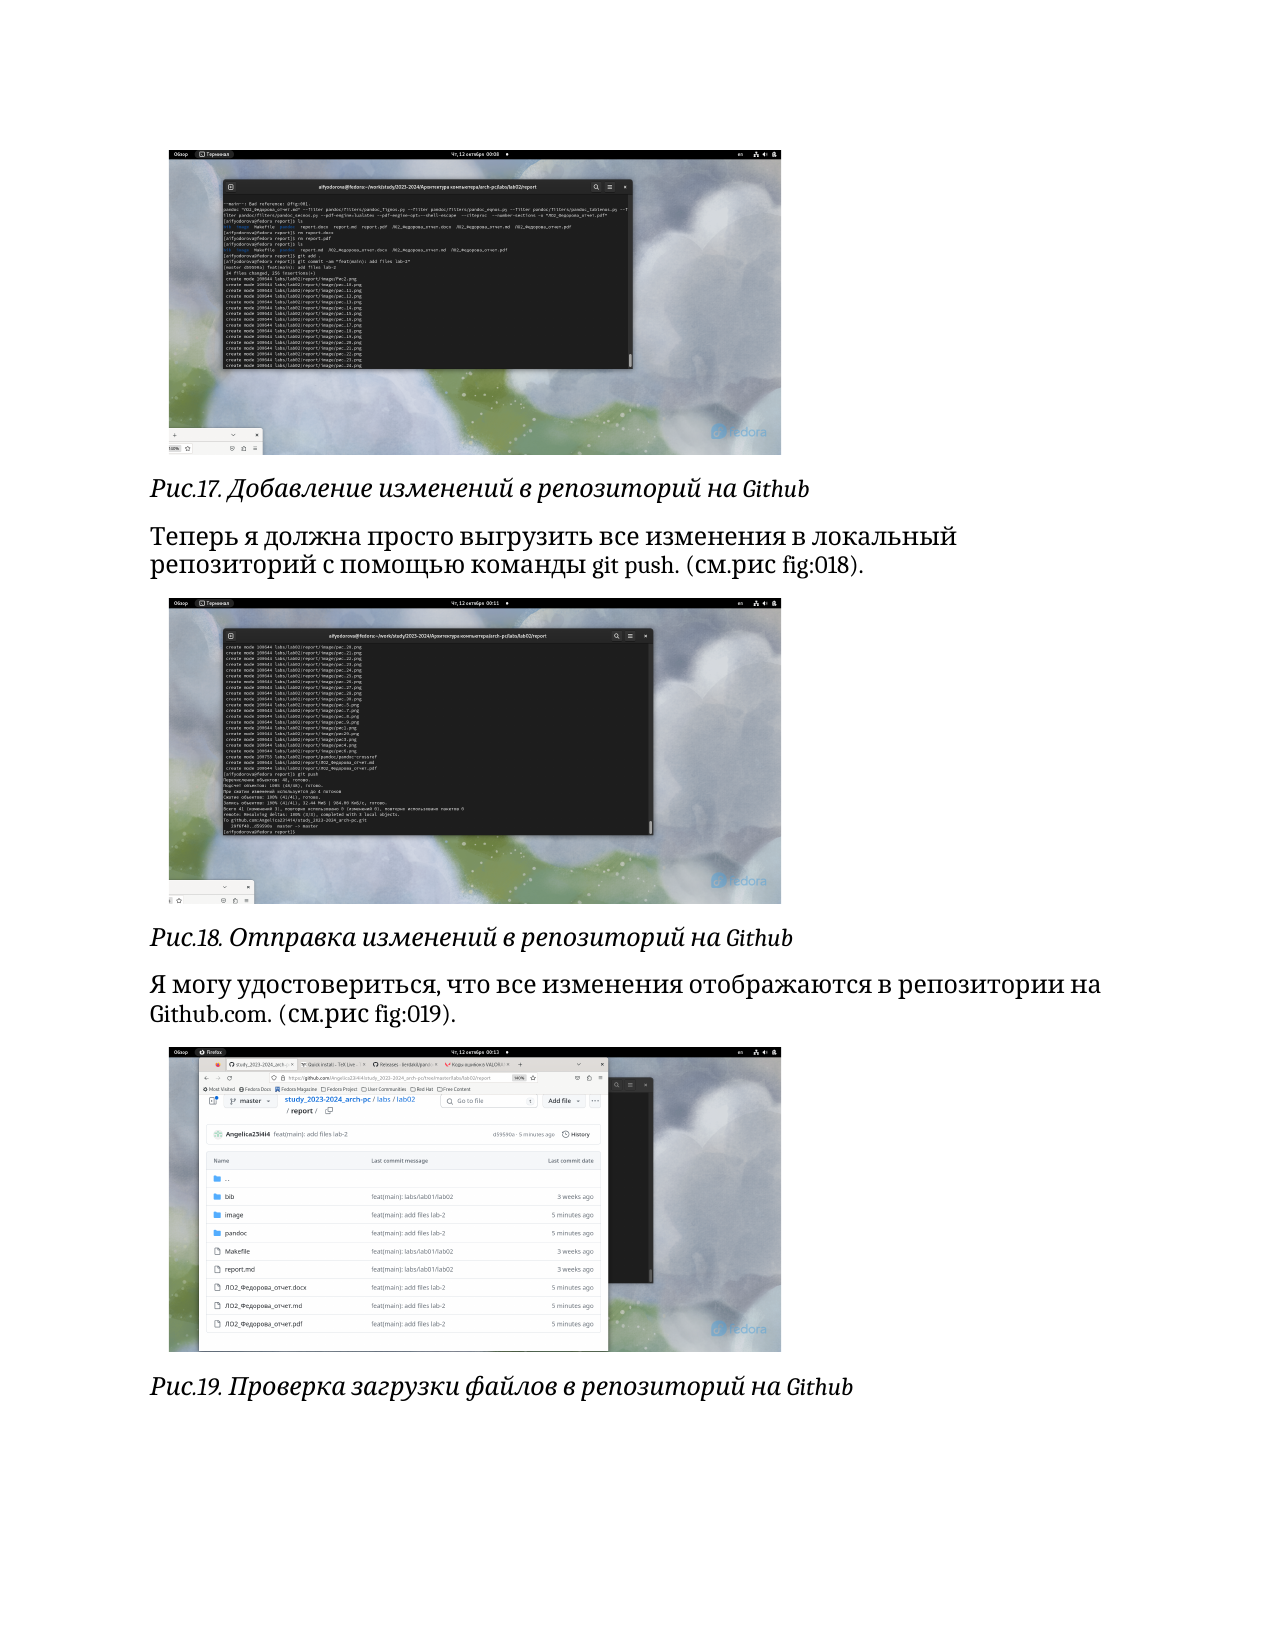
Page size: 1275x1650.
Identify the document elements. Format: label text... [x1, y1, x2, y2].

text Рис.17. Добавление изменений в репозиторий на Github [150, 475, 1125, 504]
picture [168, 598, 782, 904]
text Рис.19. Проверка загрузки файлов в репозиторий на Github [150, 1373, 1125, 1402]
text Рис.18. Отправка изменений в репозиторий на Github [150, 924, 1125, 953]
picture [168, 150, 782, 455]
text Я могу удостовериться, что все изменения отображаются в репозитории на Github.com. (см.рис fig:019). [150, 971, 1125, 1029]
picture [168, 1047, 782, 1352]
text Теперь я должна просто выгрузить все изменения в локальный репозиторий с помощью команды git push. (см.рис fig:018). [150, 523, 1125, 580]
